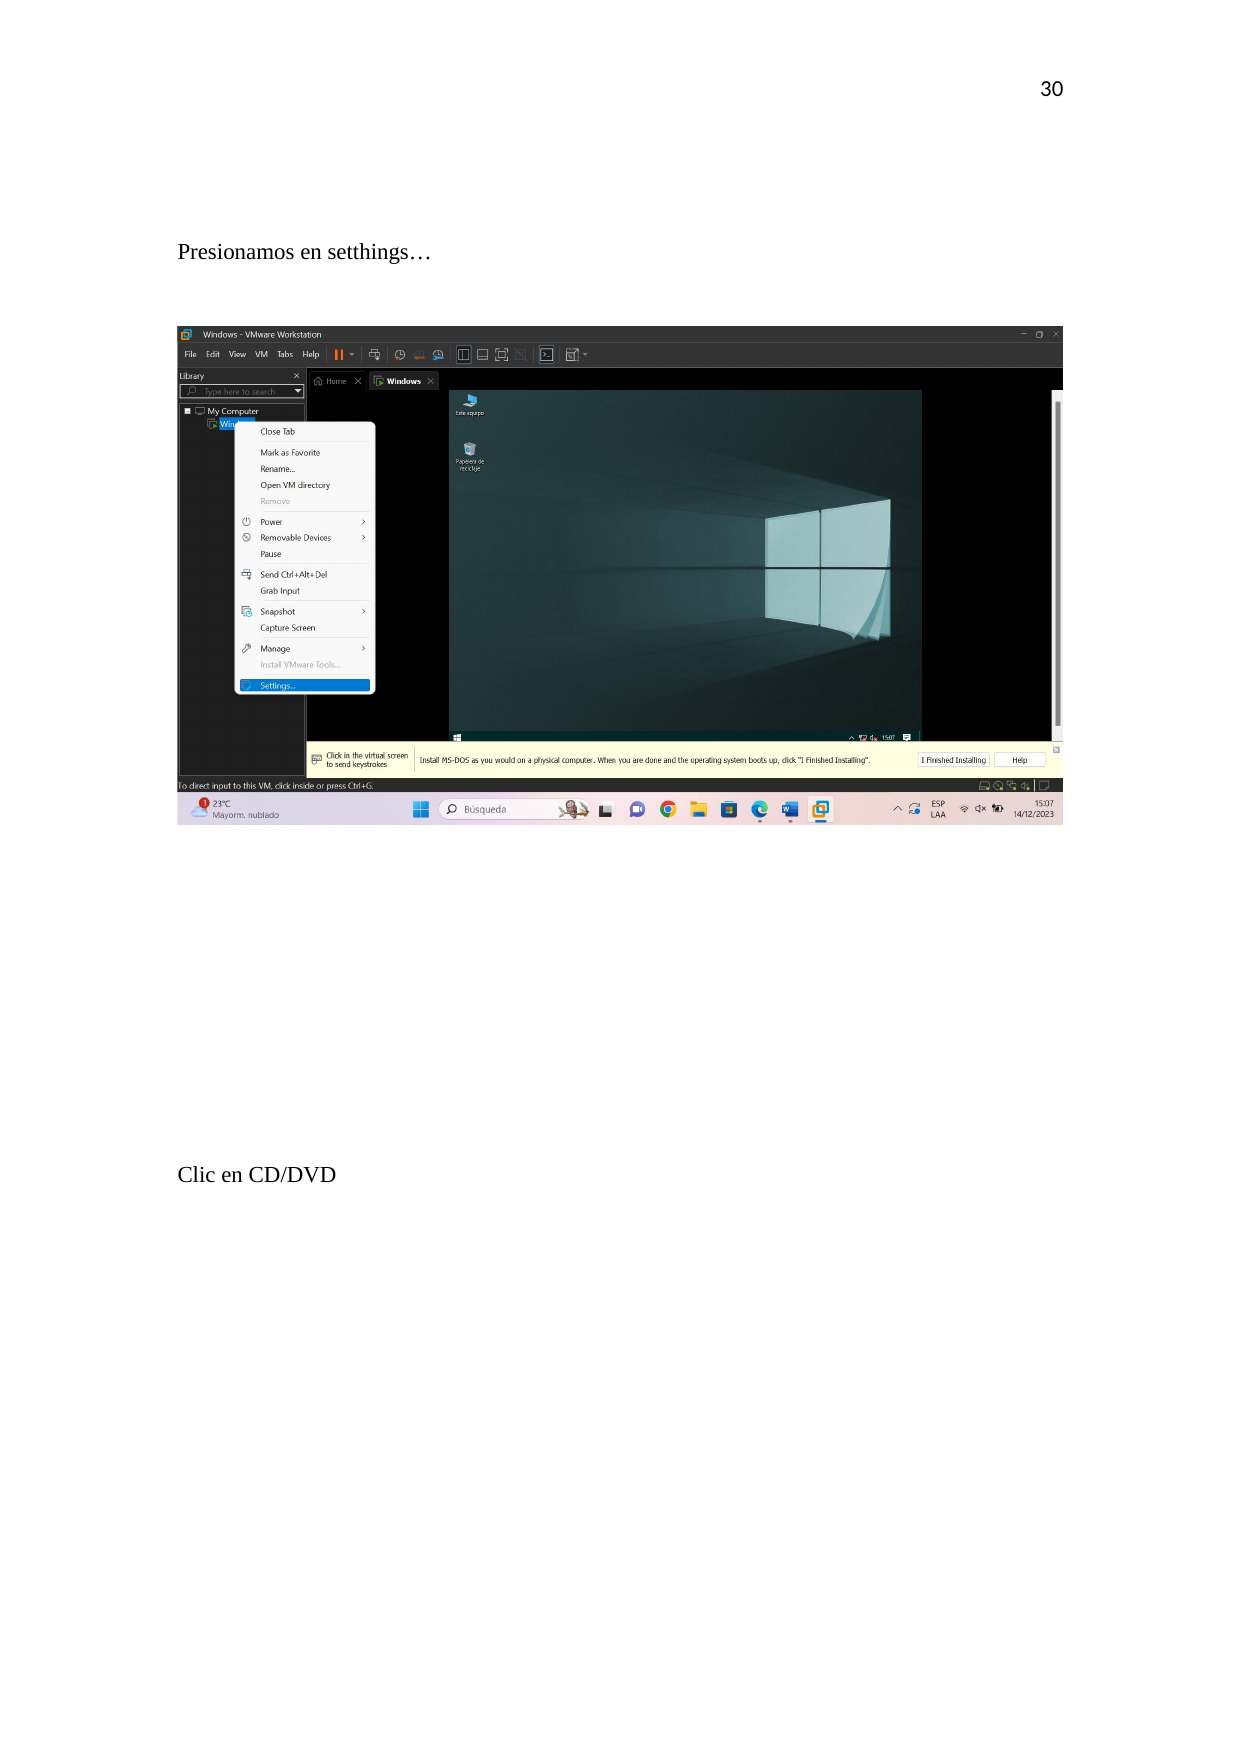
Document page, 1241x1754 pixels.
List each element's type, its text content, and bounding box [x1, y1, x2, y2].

text Presionamos en setthings… [177, 238, 1063, 264]
picture [177, 326, 1063, 825]
text Clic en CD/DVD [177, 1162, 1063, 1188]
